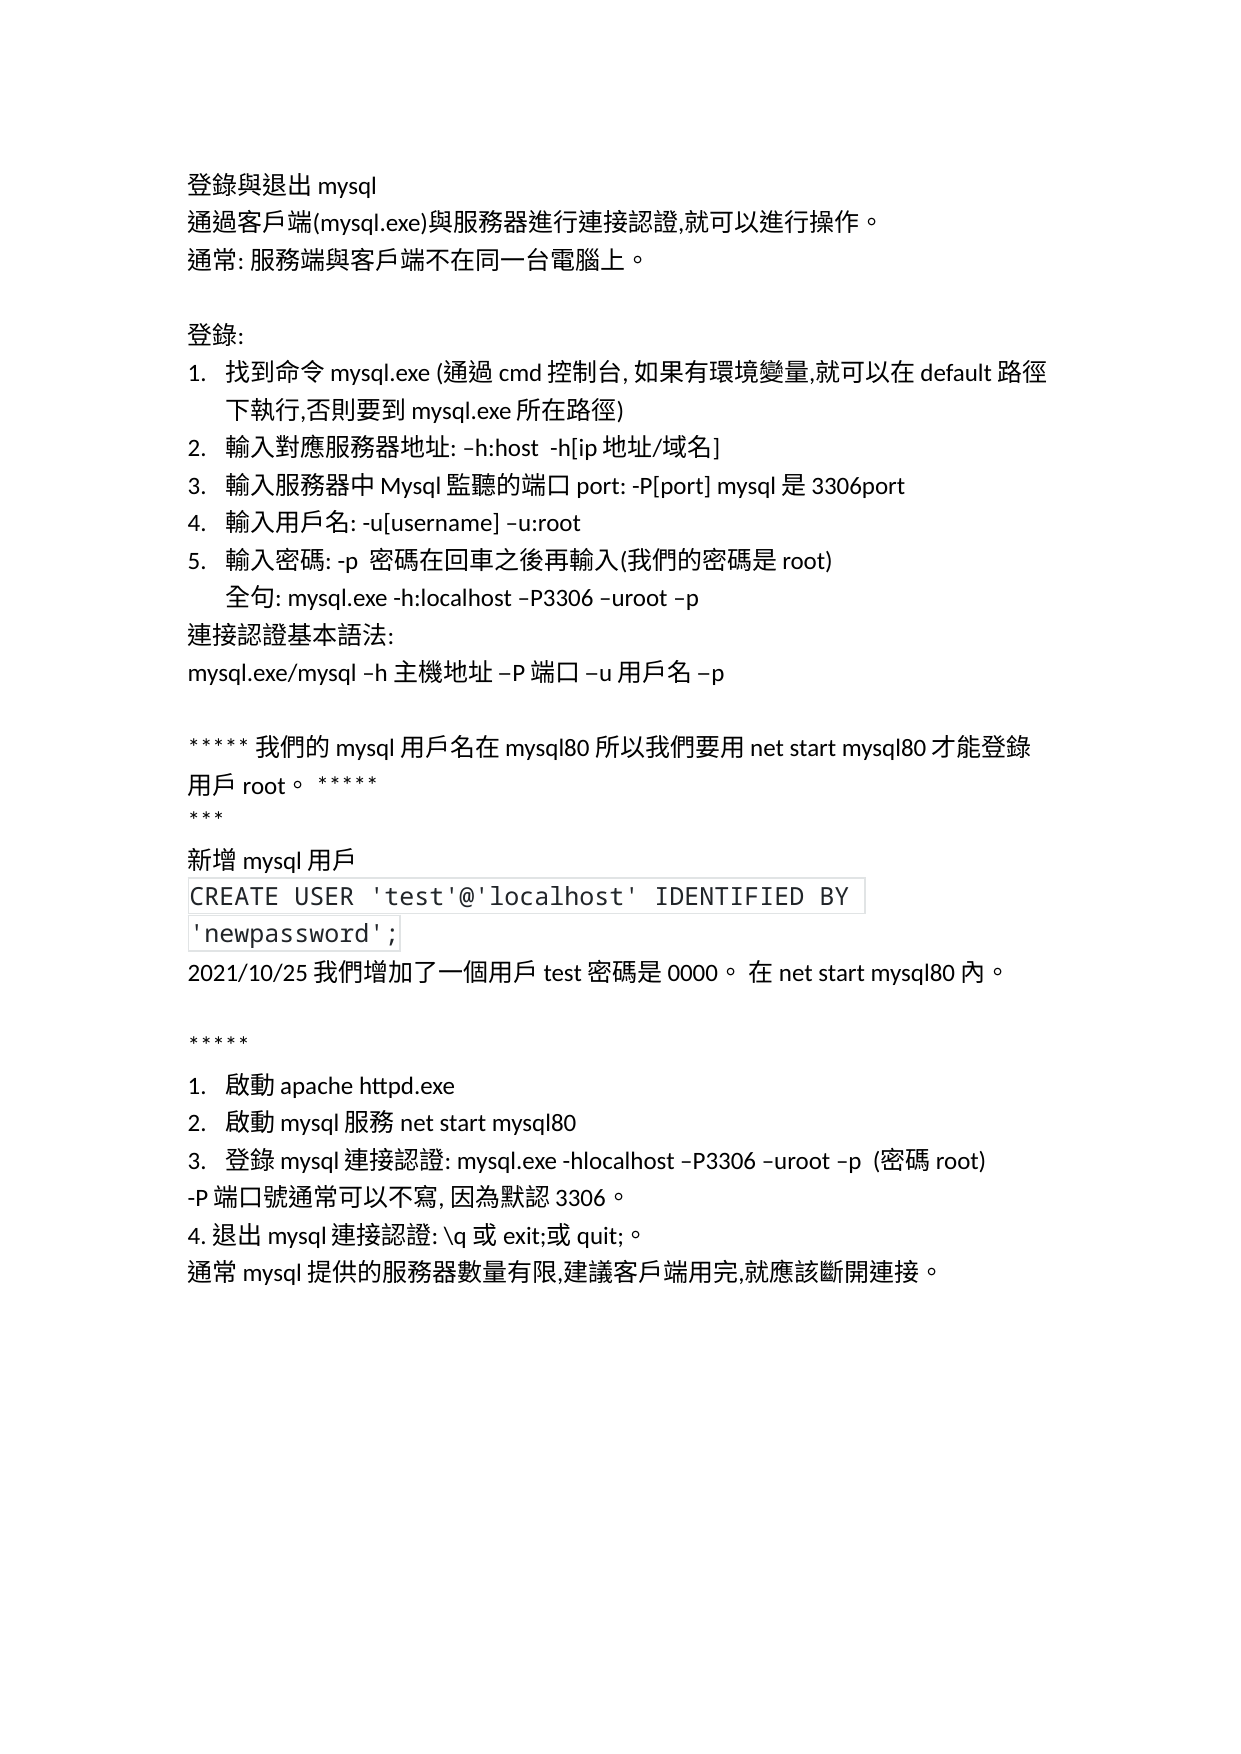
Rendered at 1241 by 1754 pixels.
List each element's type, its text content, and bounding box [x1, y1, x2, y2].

text 登錄: [187, 314, 1053, 352]
list 輸入對應服務器地址: –h:host -h[ip地址/域名] [187, 427, 1053, 464]
list 輸入服務器中Mysql監聽的端口port: -P[port] mysql是3306port [187, 464, 1053, 502]
list 輸入用戶名: -u[username] –u:root [187, 502, 1053, 539]
text 通常: 服務端與客戶端不在同一台電腦上。 [187, 239, 1053, 277]
list 登錄mysql連接認證: mysql.exe -hlocalhost –P3306 –uroot –p (密碼root) [187, 1139, 1053, 1177]
text mysql.exe/mysql –h主機地址 –P端口 –u用戶名 –p [187, 652, 1053, 689]
text 連接認證基本語法: [187, 614, 1053, 652]
text ***** [187, 1027, 1053, 1064]
list 啟動mysql服務 net start mysql80 [187, 1102, 1053, 1139]
text *** [187, 802, 1053, 839]
list 找到命令mysql.exe (通過cmd控制台, 如果有環境變量,就可以在default路徑下執行,否則要到mysql.exe所在路徑) [187, 352, 1053, 427]
text 2021/10/25我們增加了一個用戶test 密碼是0000。 在net start mysql80內。 [187, 952, 1053, 989]
text CREATE USER 'test'@'localhost' IDENTIFIED BY 'newpassword'; [189, 916, 399, 950]
text 4. 退出mysql連接認證: \q 或 exit;或quit;。 [187, 1214, 1053, 1252]
text ***** 我們的mysql用戶名在mysql80 所以我們要用net start mysql80才能登錄用戶root。 ***** [187, 727, 1053, 802]
list 全句: mysql.exe -h:localhost –P3306 –uroot –p [225, 577, 1053, 614]
list 輸入密碼: -p 密碼在回車之後再輸入(我們的密碼是root) [187, 539, 1053, 577]
text CREATE USER 'test'@'localhost' IDENTIFIED BY 'newpassword'; [401, 877, 1053, 952]
text -P端口號通常可以不寫, 因為默認3306。 [187, 1177, 1053, 1214]
text 新增mysql用戶 [187, 839, 1053, 877]
list 啟動apache httpd.exe [187, 1064, 1053, 1102]
text 通過客戶端(mysql.exe)與服務器進行連接認證,就可以進行操作。 [187, 202, 1053, 239]
text CREATE USER 'test'@'localhost' IDENTIFIED BY 'newpassword'; [189, 879, 864, 913]
text 通常mysql提供的服務器數量有限,建議客戶端用完,就應該斷開連接。 [187, 1252, 1053, 1289]
text 登錄與退出mysql [187, 164, 1053, 202]
